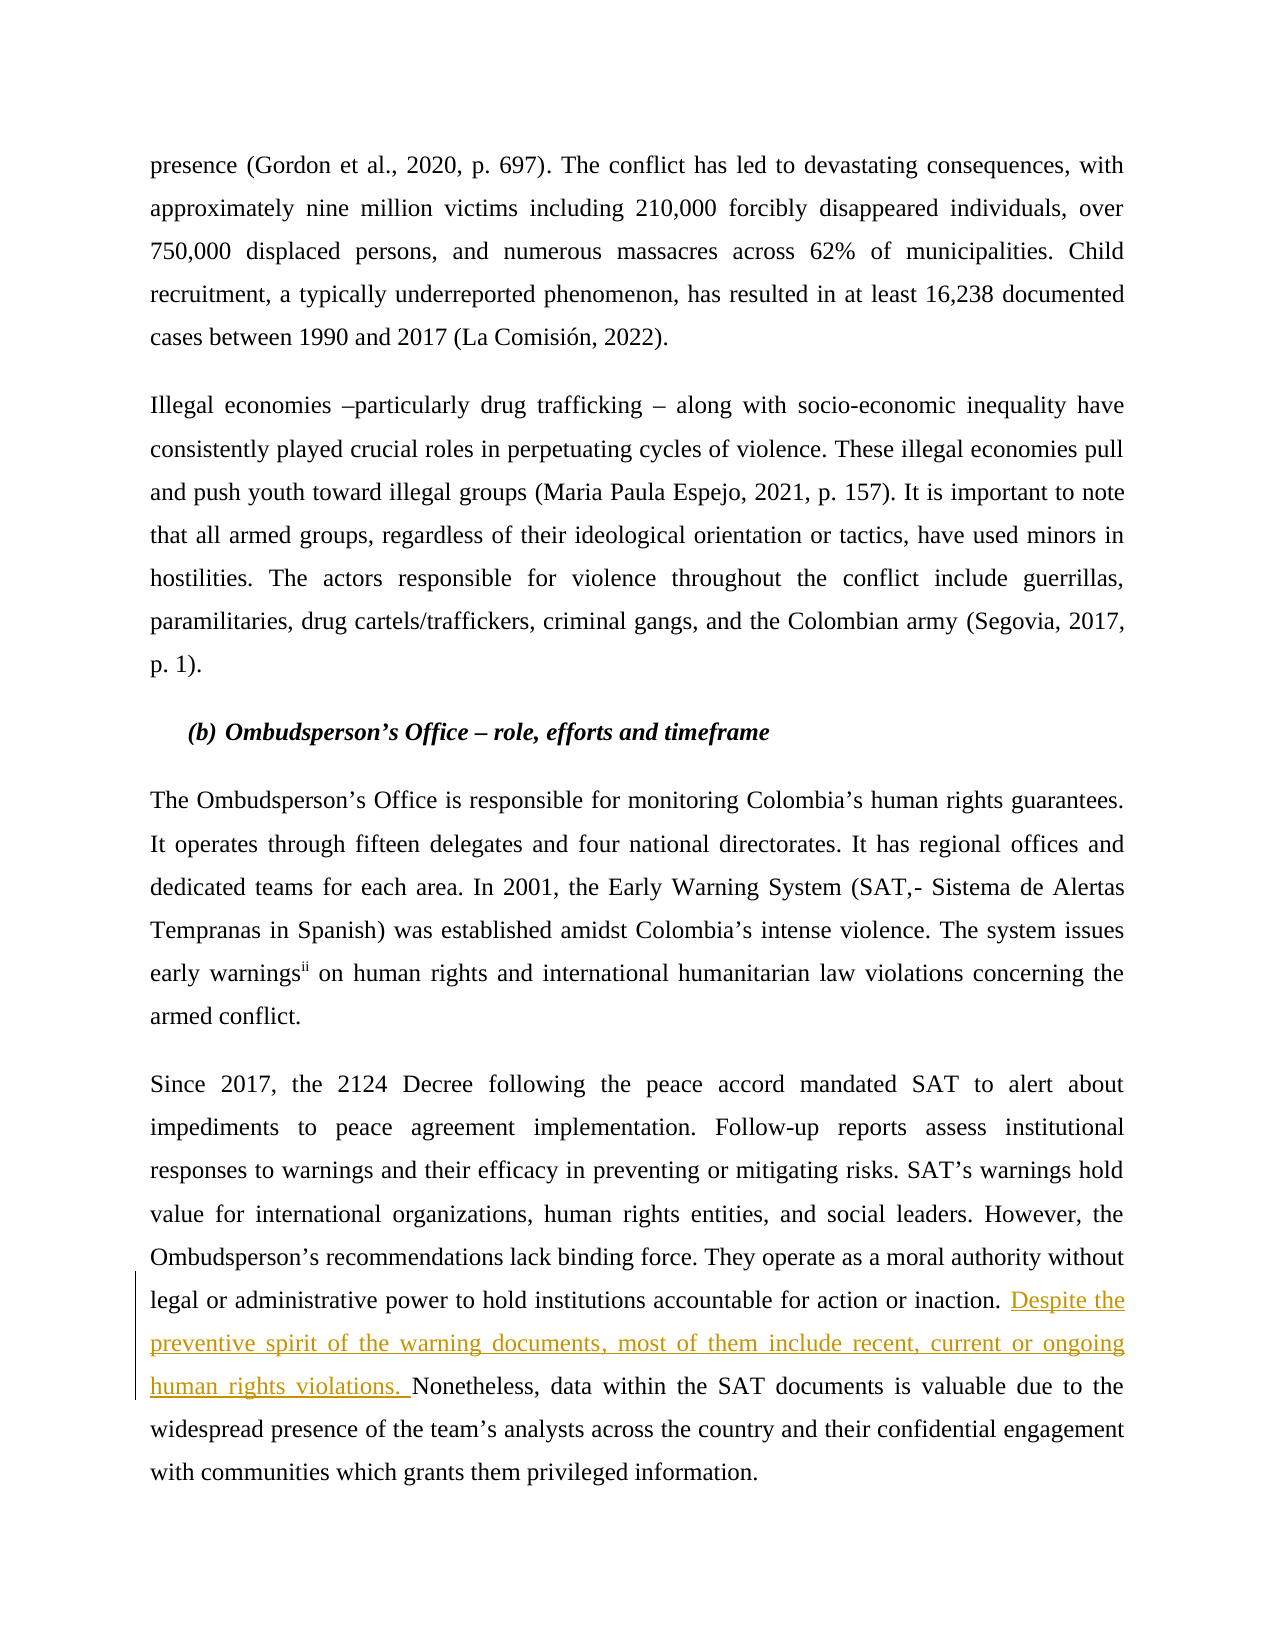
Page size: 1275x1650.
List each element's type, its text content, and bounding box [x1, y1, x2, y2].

list Ombudsperson’s Office – role, efforts and timeframe [187, 717, 1125, 746]
text The Ombudsperson’s Office is responsible for monitoring Colombia’s human rights guarantees. It operates through fifteen delegates and four national directorates. It has regional offices and dedicated teams for each area. In 2001, the Early Warning System (SAT,- Sistema de Alertas Tempranas in Spanish) was established amidst Colombia’s intense violence. The system issues early warnings on human rights and international humanitarian law violations concerning the armed conflict. [150, 786, 1125, 1030]
text Since 2017, the 2124 Decree following the peace accord mandated SAT to alert about impediments to peace agreement implementation. Follow-up reports assess institutional responses to warnings and their efficacy in preventing or mitigating risks. SAT’s warnings hold value for international organizations, human rights entities, and social leaders. However, the Ombudsperson’s recommendations lack binding force. They operate as a moral authority without legal or administrative power to hold institutions accountable for action or inaction. Nonetheless, data within the SAT documents is valuable due to the widespread presence of the team’s analysts across the country and their confidential engagement with communities which grants them privileged information. [150, 1069, 1125, 1353]
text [150, 150, 1125, 351]
text Illegal economies –particularly drug trafficking – along with socio-economic inequality have consistently played crucial roles in perpetuating cycles of violence. These illegal economies pull and push youth toward illegal groups (Maria Paula Espejo, 2021, p. 157). It is important to note that all armed groups, regardless of their ideological orientation or tactics, have used minors in hostilities. The actors responsible for violence throughout the conflict include guerrillas, paramilitaries, drug cartels/traffickers, criminal gangs, and the Colombian army (Segovia, 2017, p. 1). [150, 391, 1125, 678]
text Since 2017, the 2124 Decree following the peace accord mandated SAT to alert about impediments to peace agreement implementation. Follow-up reports assess institutional responses to warnings and their efficacy in preventing or mitigating risks. SAT’s warnings hold value for international organizations, human rights entities, and social leaders. However, the Ombudsperson’s recommendations lack binding force. They operate as a moral authority without legal or administrative power to hold institutions accountable for action or inaction. Nonetheless, data within the SAT documents is valuable due to the widespread presence of the team’s analysts across the country and their confidential engagement with communities which grants them privileged information. [150, 1354, 1125, 1486]
